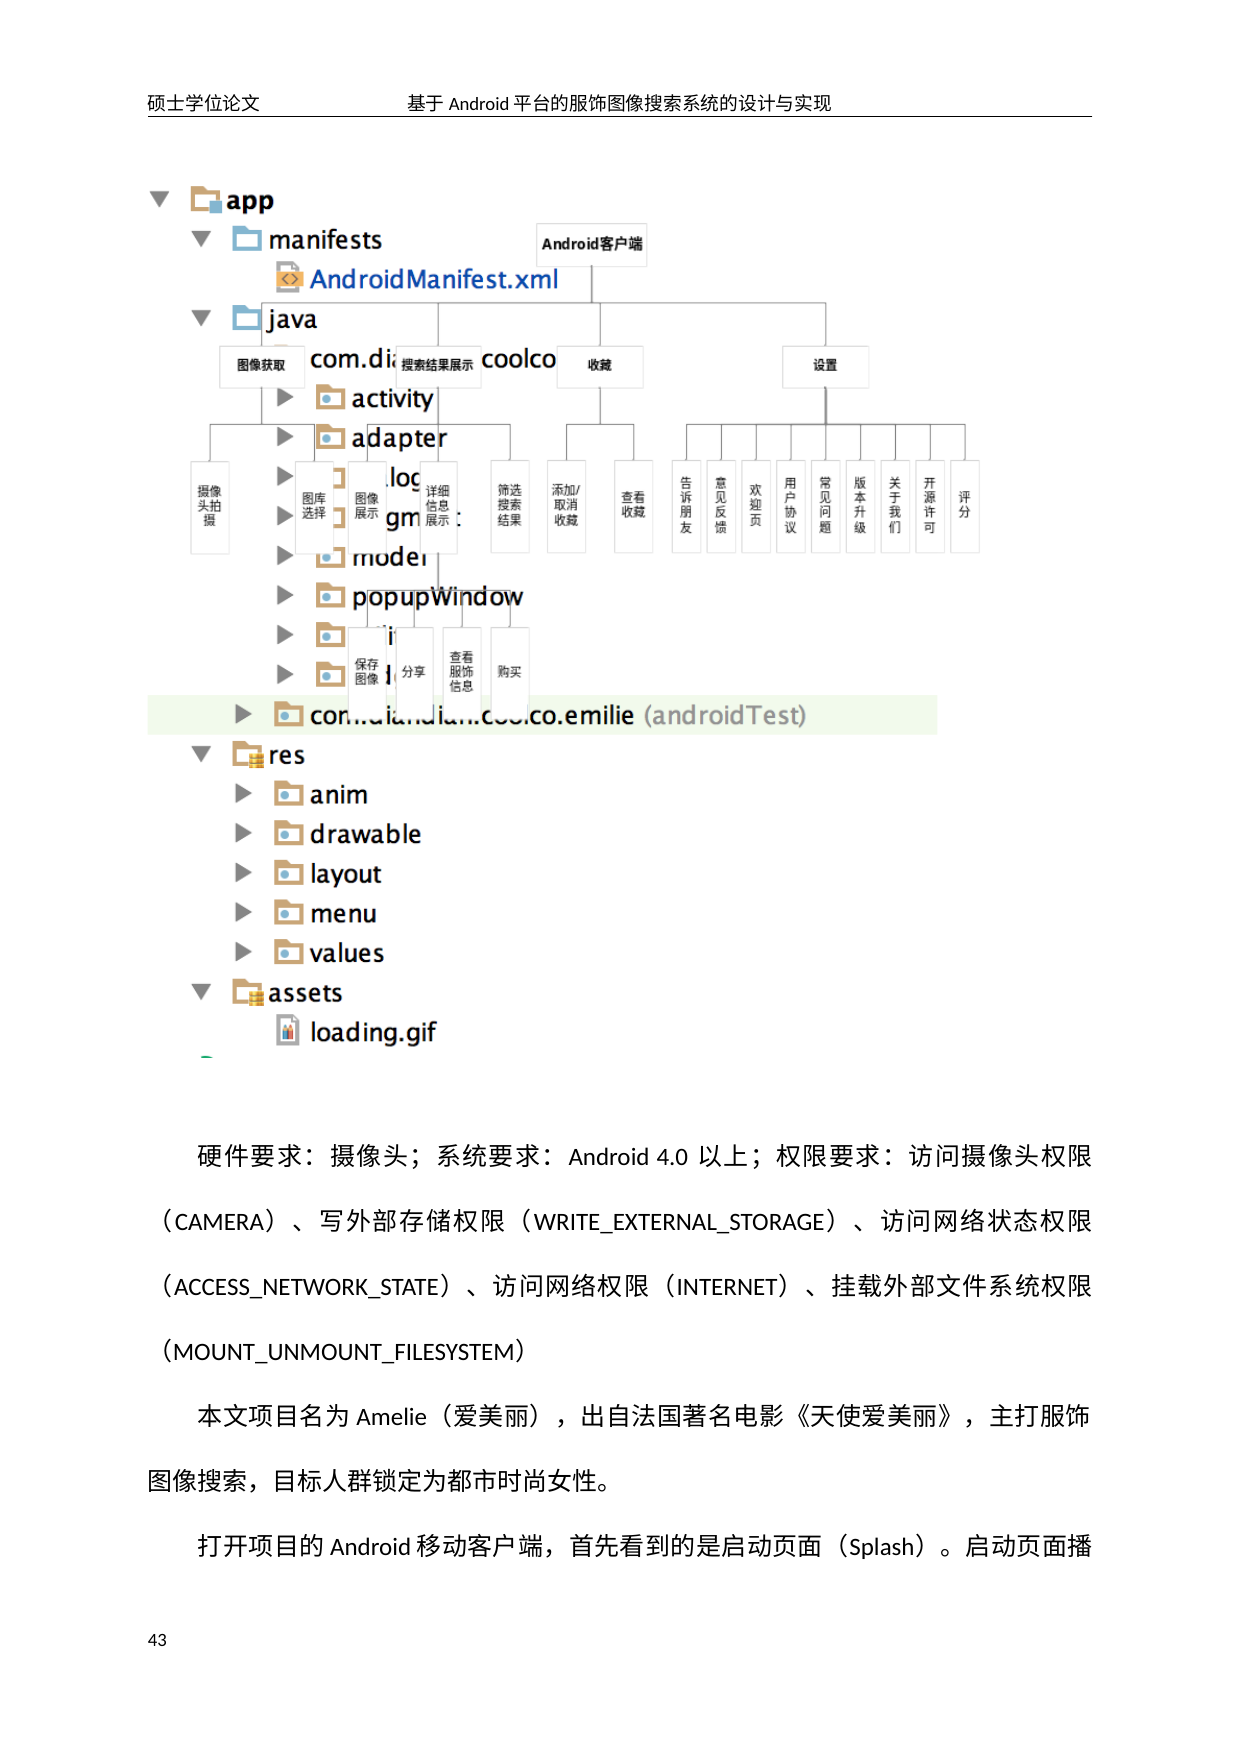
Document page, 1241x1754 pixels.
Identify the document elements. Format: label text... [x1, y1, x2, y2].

picture [932, 426, 938, 458]
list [148, 1512, 1092, 1577]
list 硬件要求：摄像头；系统要求：Android 4.0 以上；权限要求：访问摄像头权限（CAMERA）、写外部存储权限（WRITE_EXTERNAL_STORAGE）、访问网络状态权限（ACCESS_NETWORK_STATE）、访问网络权限（INTERNET）、挂载外部文件系统权限（MOUNT_UNMOUNT_FILESYSTEM） [148, 1122, 1092, 1382]
list 本文项目名为Amelie（爱美丽），出自法国著名电影《天使爱美丽》，主打服饰图像搜索，目标人群锁定为都市时尚女性。 [148, 1382, 1092, 1512]
picture [147, 182, 938, 1058]
